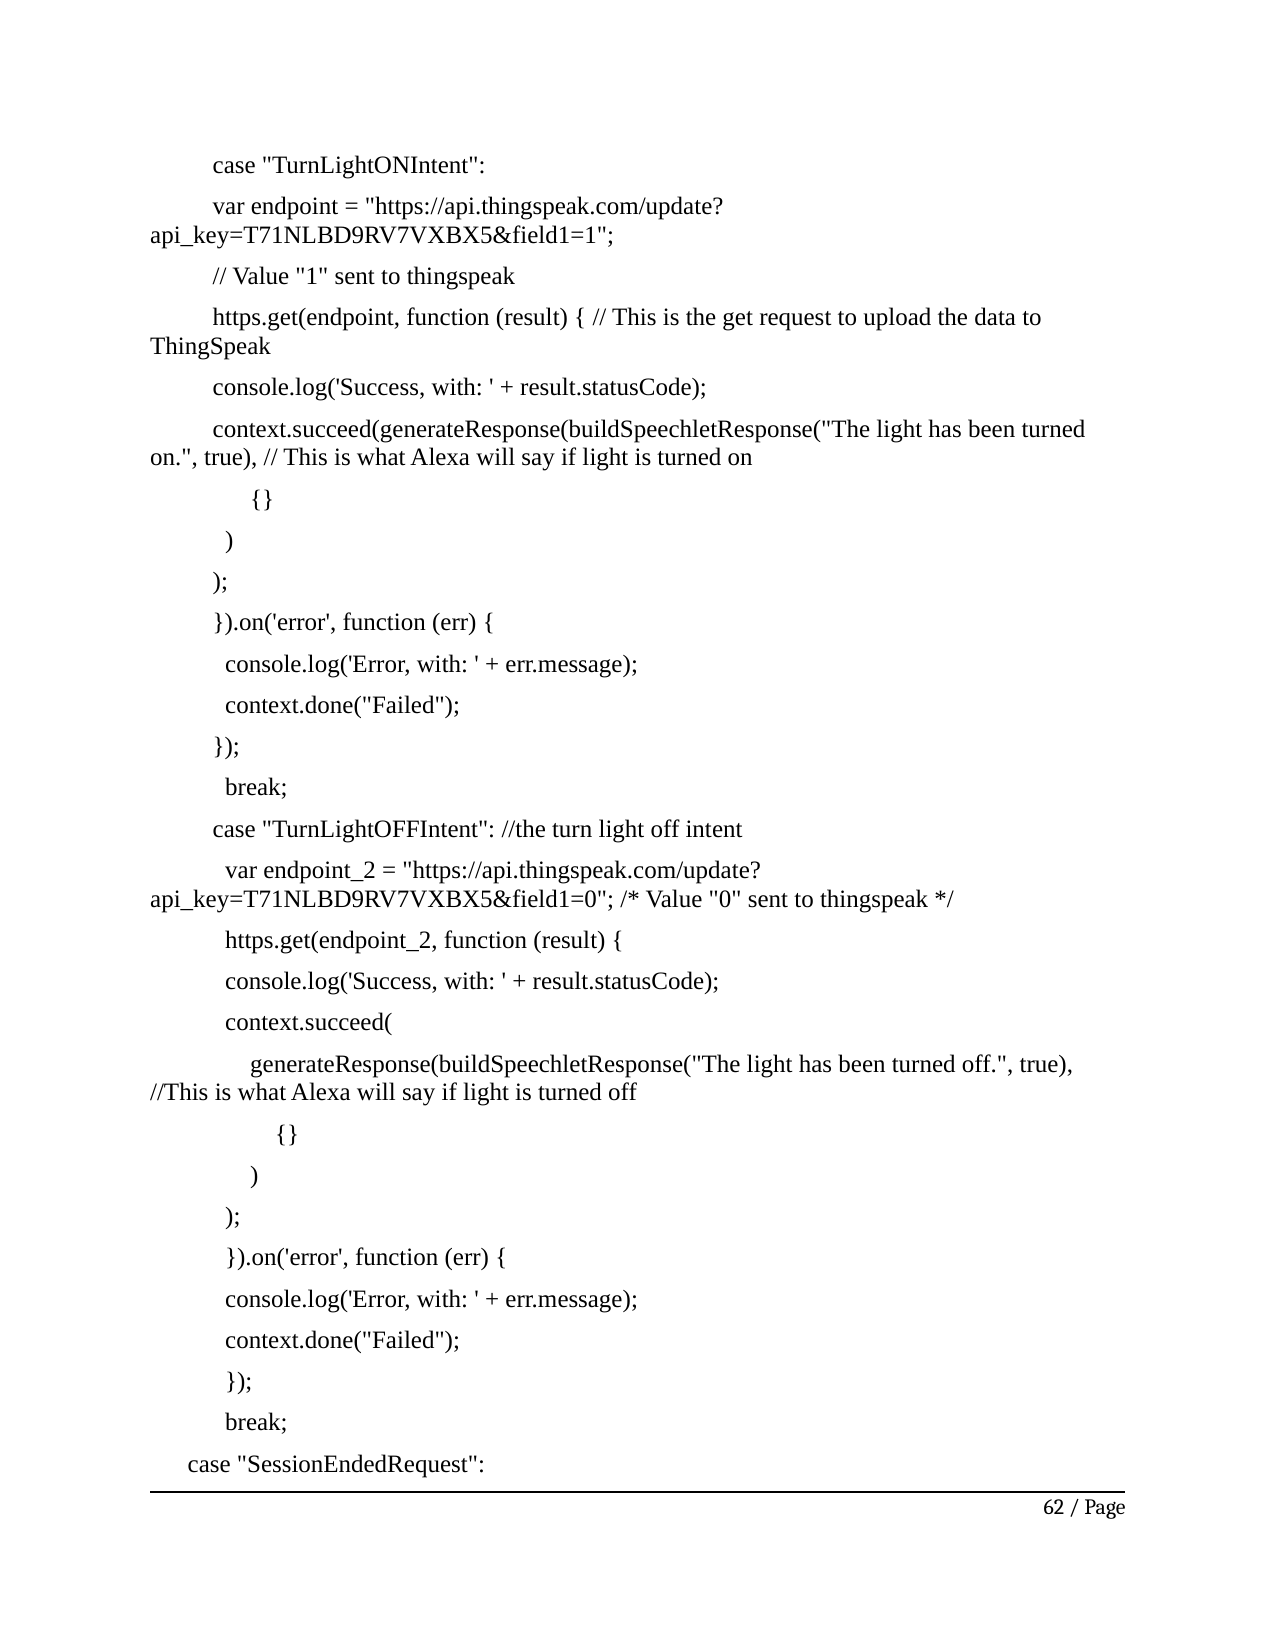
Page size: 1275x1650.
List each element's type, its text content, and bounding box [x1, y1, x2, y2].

text {} [150, 484, 1125, 512]
text var endpoint_2 = "https://api.thingspeak.com/update?api_key=T71NLBD9RV7VXBX5&field1=0"; /* Value "0" sent to thingspeak */ [150, 855, 1125, 912]
text https.get(endpoint_2, function (result) { [150, 925, 1125, 954]
text console.log('Error, with: ' + err.message); [150, 1284, 1125, 1312]
text }).on('error', function (err) { [150, 1242, 1125, 1271]
text console.log('Success, with: ' + result.statusCode); [150, 372, 1125, 401]
text }); [150, 731, 1125, 760]
text ); [150, 1201, 1125, 1230]
text // Value "1" sent to thingspeak [150, 261, 1125, 290]
text case "TurnLightONIntent": [150, 150, 1125, 179]
text }); [150, 1366, 1125, 1395]
text context.succeed(generateResponse(buildSpeechletResponse("The light has been turned on.", true), // This is what Alexa will say if light is turned on [150, 414, 1125, 471]
text case "SessionEndedRequest": [150, 1449, 1125, 1477]
text https.get(endpoint, function (result) { // This is the get request to upload the data to ThingSpeak [150, 302, 1125, 360]
text console.log('Error, with: ' + err.message); [150, 649, 1125, 677]
text }).on('error', function (err) { [150, 607, 1125, 636]
text context.done("Failed"); [150, 690, 1125, 719]
text ) [150, 1160, 1125, 1189]
text break; [150, 1407, 1125, 1436]
text context.done("Failed"); [150, 1325, 1125, 1354]
text break; [150, 772, 1125, 801]
text var endpoint = "https://api.thingspeak.com/update?api_key=T71NLBD9RV7VXBX5&field1=1"; [150, 191, 1125, 249]
text generateResponse(buildSpeechletResponse("The light has been turned off.", true), //This is what Alexa will say if light is turned off [150, 1049, 1125, 1106]
text ); [150, 566, 1125, 595]
text ) [150, 525, 1125, 554]
text {} [150, 1119, 1125, 1147]
text console.log('Success, with: ' + result.statusCode); [150, 966, 1125, 995]
text case "TurnLightOFFIntent": //the turn light off intent [150, 814, 1125, 842]
text context.succeed( [150, 1007, 1125, 1036]
